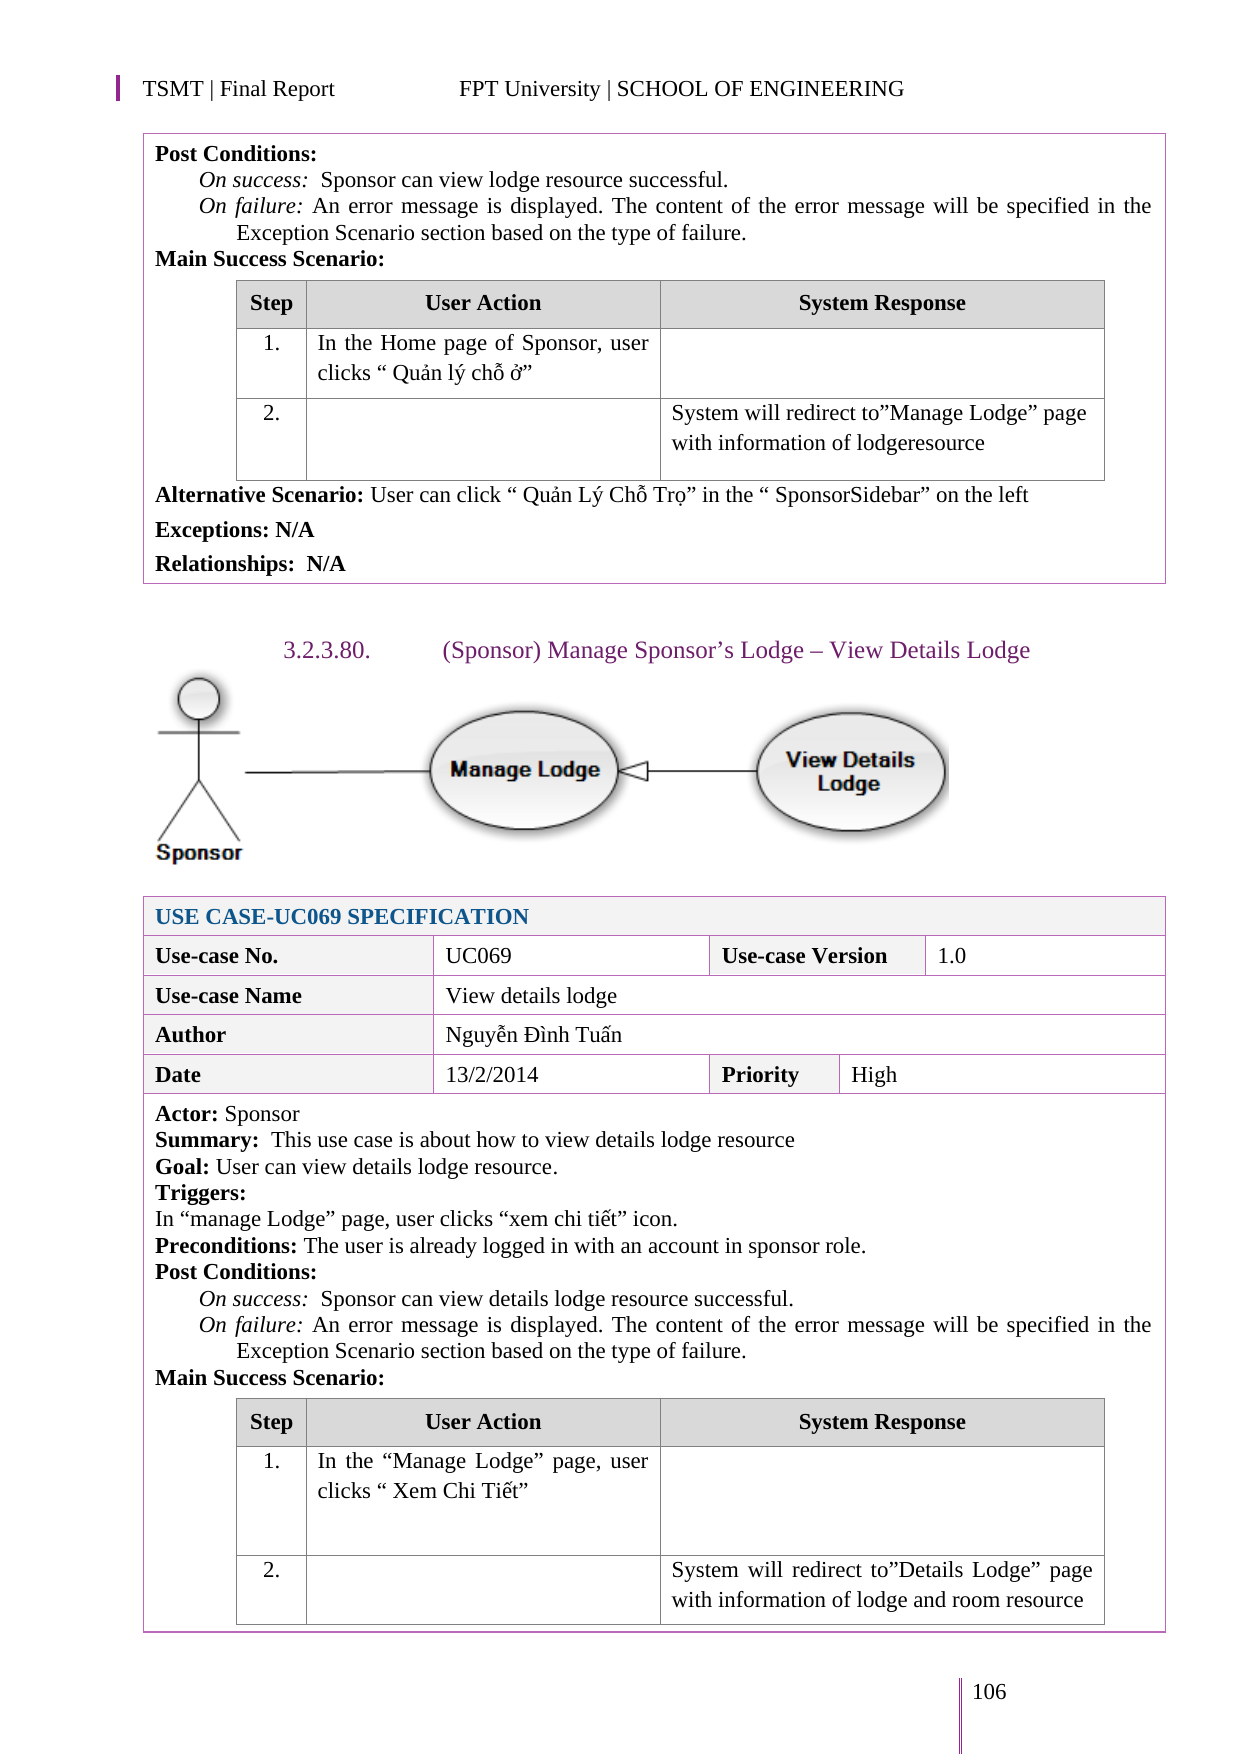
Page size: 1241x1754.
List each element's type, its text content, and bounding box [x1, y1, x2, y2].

table_header USE CASE-UC069 SPECIFICATION [144, 897, 1165, 935]
table_cell Nguyễn Đình Tuấn [434, 1015, 1165, 1053]
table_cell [144, 134, 1165, 583]
table_cell Use-case Name [144, 976, 433, 1014]
table_cell Date [144, 1055, 433, 1093]
table_cell UC069 [434, 936, 709, 974]
table_cell View details lodge [434, 976, 1165, 1014]
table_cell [144, 1094, 1165, 1631]
table_cell Use-case Version [710, 936, 925, 974]
table_cell Priority [710, 1055, 839, 1093]
table_cell 13/2/2014 [434, 1055, 709, 1093]
table_cell Use-case No. [144, 936, 433, 974]
picture [142, 667, 949, 871]
table_cell 1.0 [926, 936, 1165, 974]
subtitle (Sponsor) Manage Sponsor’s Lodge – View Details Lodge [283, 635, 1165, 663]
table_cell High [840, 1055, 1165, 1093]
table_cell Author [144, 1015, 433, 1053]
